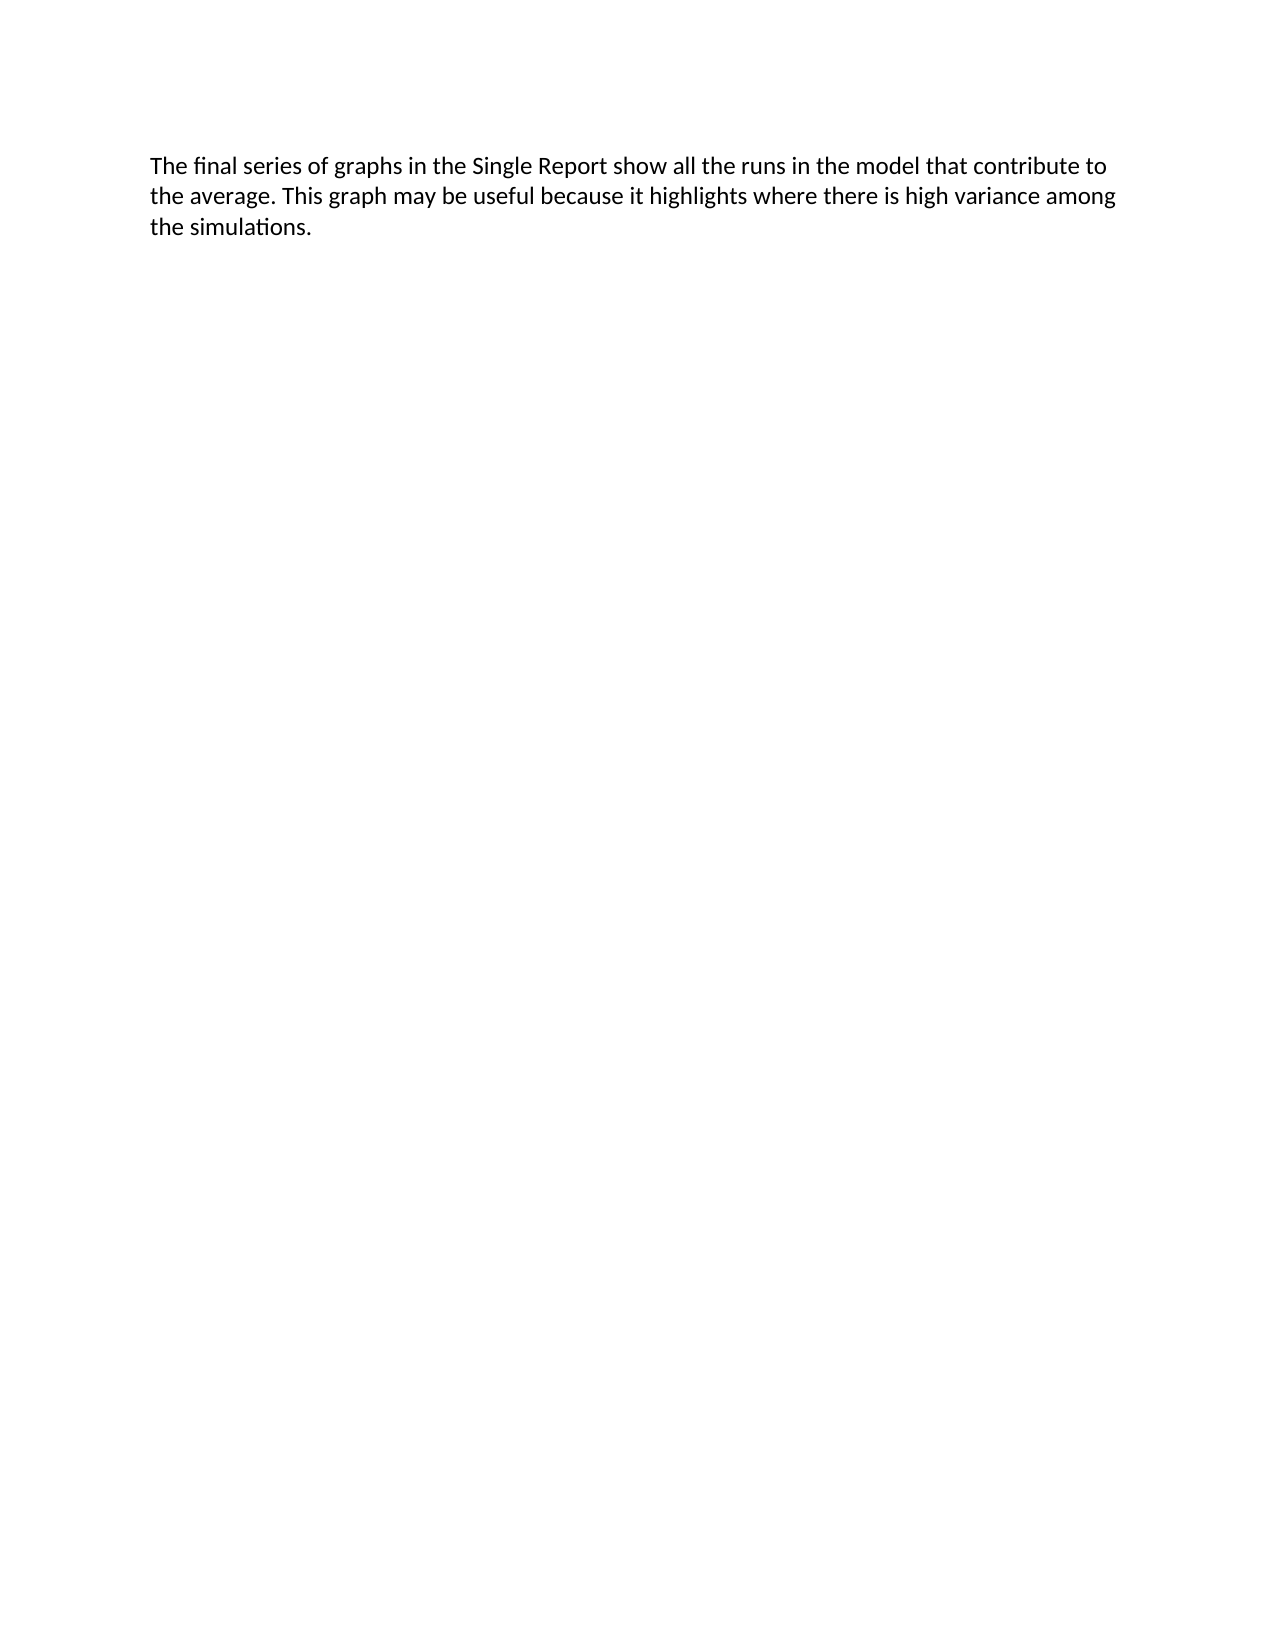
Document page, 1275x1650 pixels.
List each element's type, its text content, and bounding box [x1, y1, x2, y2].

text The final series of graphs in the Single Report show all the runs in the model that contribute to the average. This graph may be useful because it highlights where there is high variance among the simulations. [150, 150, 1125, 242]
